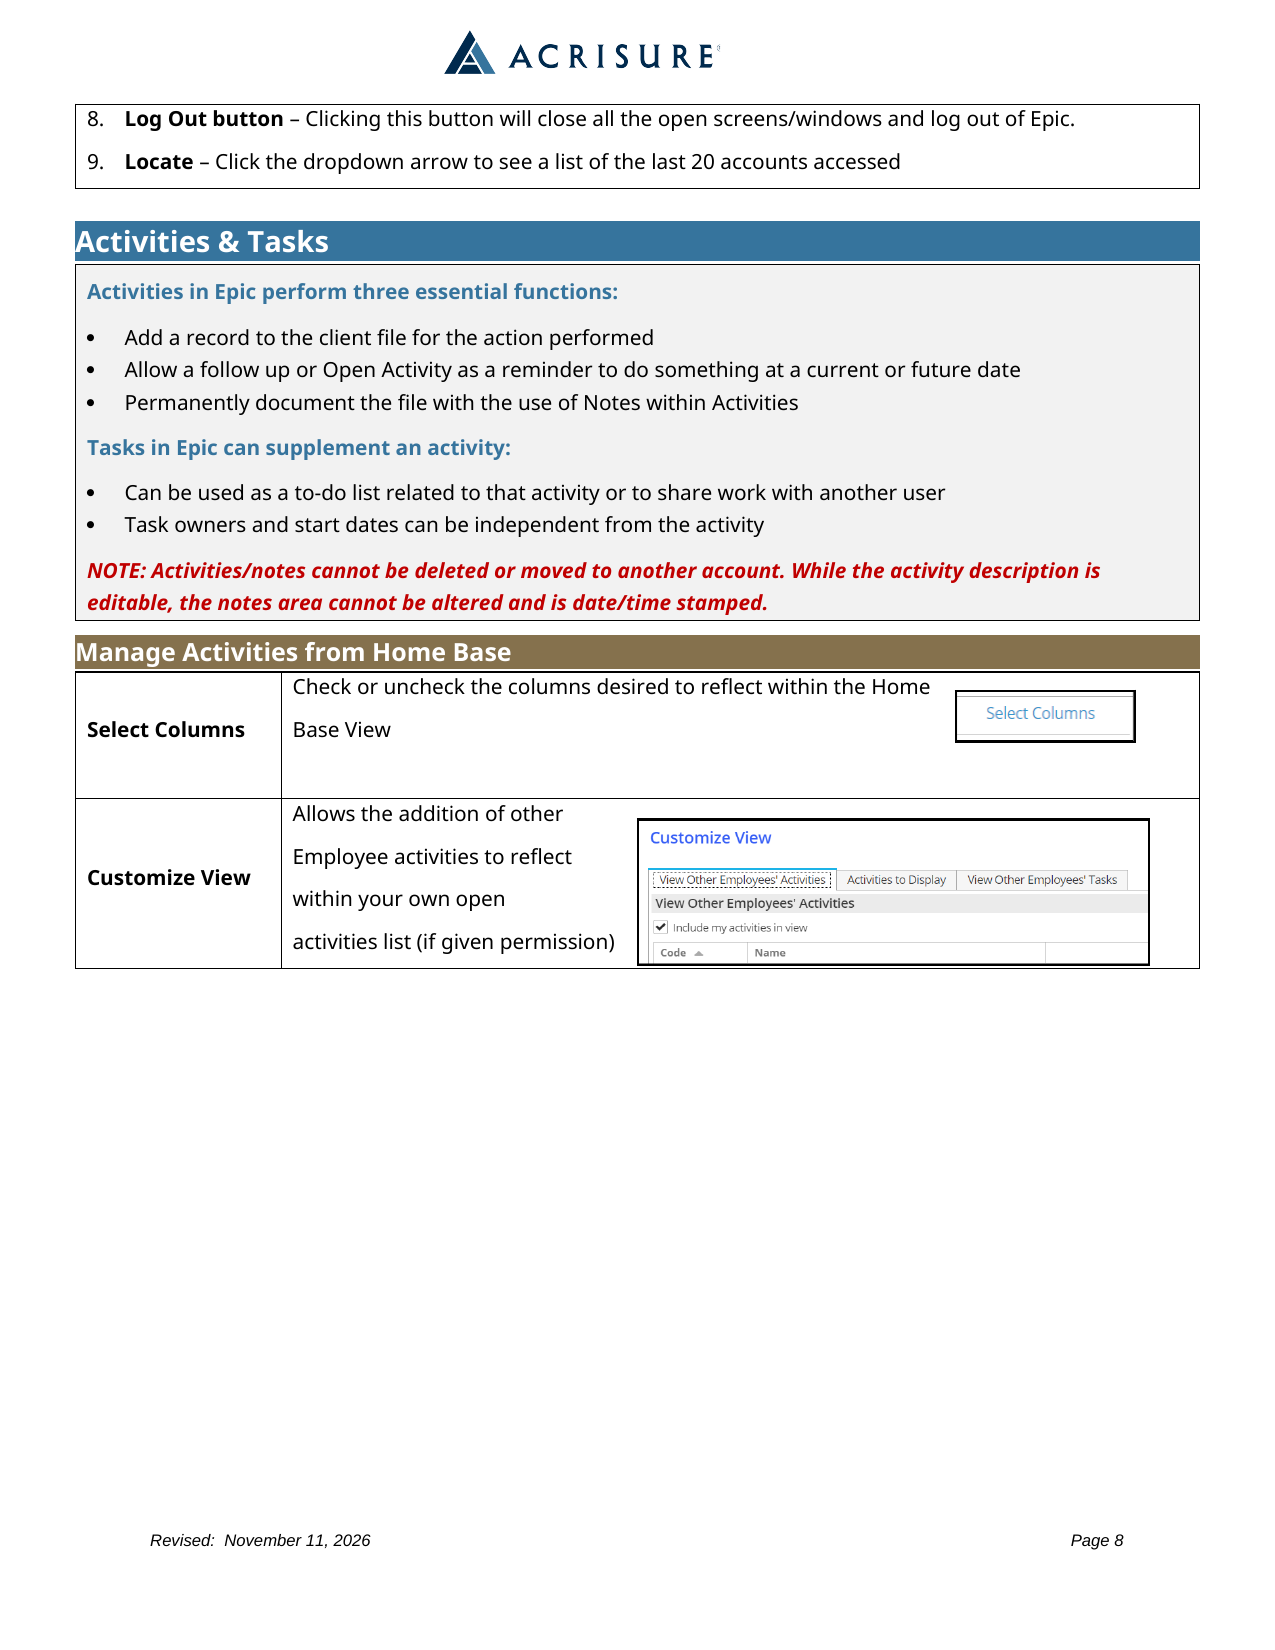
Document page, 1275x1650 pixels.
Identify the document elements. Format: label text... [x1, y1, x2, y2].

table_header Activities in Epic perform three essential functions: Add a record to the client file for the action performed Allow a follow up or Open Activity as a reminder to do something at a current or future date Permanently document the file with the use of Notes within Activities Tasks in Epic can supplement an activity: Can be used as a to-do list related to that activity or to share work with another user Task owners and start dates can be independent from the activity NOTE: Activities/notes cannot be deleted or moved to another account. While the activity description is editable, the notes area cannot be altered and is date/time stamped. [76, 265, 1199, 620]
subtitle Activities & Tasks [75, 221, 1200, 261]
table_header Check or uncheck the columns desired to reflect within the Home Base View [282, 673, 1199, 798]
picture [639, 820, 1148, 964]
table_cell Allows the addition of other Employee activities to reflect within your own open activities list (if given permission) [282, 799, 1199, 967]
table_header Select Columns [76, 673, 281, 798]
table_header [76, 105, 1199, 187]
table_cell Customize View [76, 799, 281, 967]
picture [442, 23, 721, 80]
picture [957, 692, 1134, 741]
subtitle Manage Activities from Home Base [75, 635, 1200, 669]
